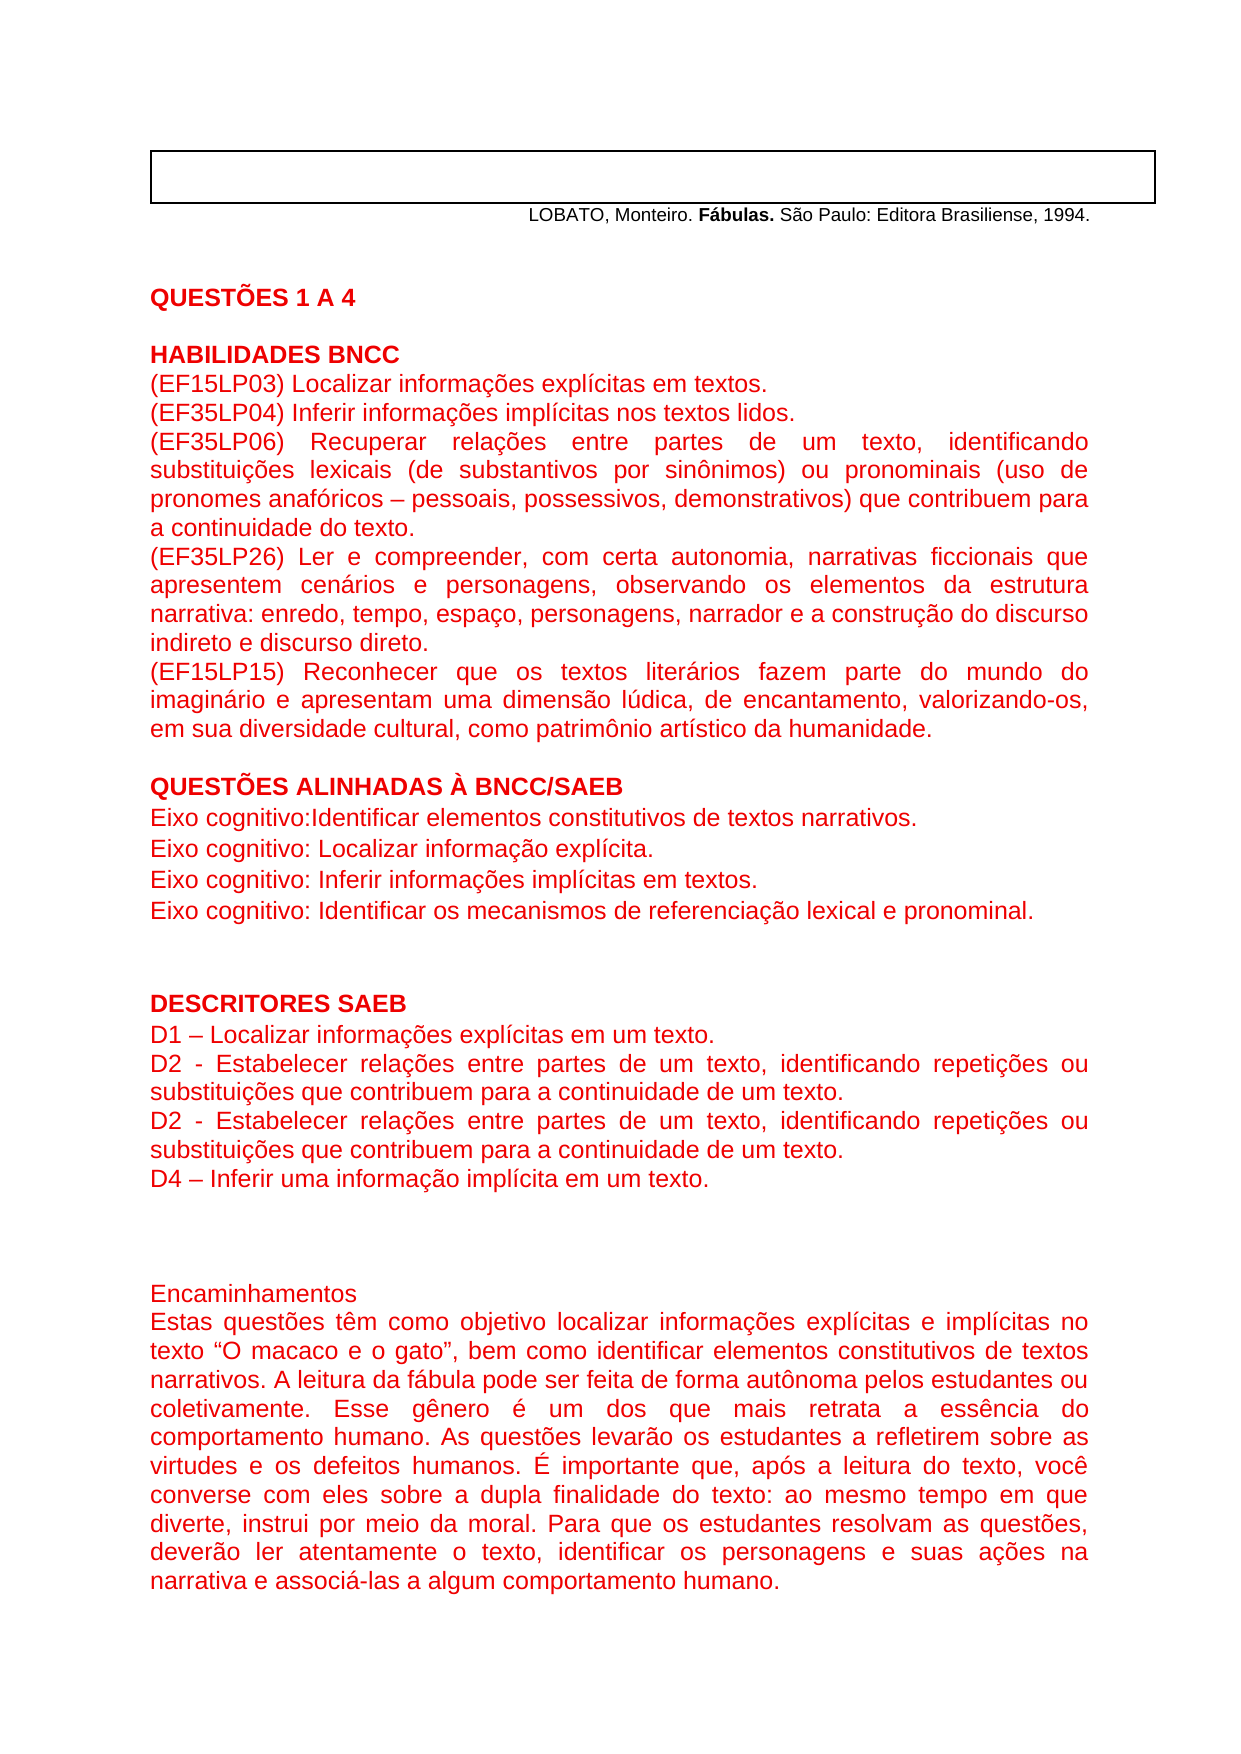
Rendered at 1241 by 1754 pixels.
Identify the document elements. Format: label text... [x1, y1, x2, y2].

text (EF35LP26) Ler e compreender, com certa autonomia, narrativas ficcionais que apresentem cenários e personagens, observando os elementos da estrutura narrativa: enredo, tempo, espaço, personagens, narrador e a construção do discurso indireto e discurso direto. [150, 542, 1090, 657]
text Eixo cognitivo:Identificar elementos constitutivos de textos narrativos. [150, 803, 1090, 831]
text Encaminhamentos [150, 1279, 1090, 1307]
text Eixo cognitivo: Inferir informações implícitas em textos. [150, 865, 1090, 893]
text D1 – Localizar informações explícitas em um texto. [150, 1020, 1090, 1049]
text D2 - Estabelecer relações entre partes de um texto, identificando repetições ou substituições que contribuem para a continuidade de um texto. [150, 1049, 1090, 1106]
text D2 - Estabelecer relações entre partes de um texto, identificando repetições ou substituições que contribuem para a continuidade de um texto. [150, 1106, 1090, 1164]
text Eixo cognitivo: Identificar os mecanismos de referenciação lexical e pronominal. [150, 896, 1090, 924]
text DESCRITORES SAEB [150, 989, 1090, 1018]
text D4 – Inferir uma informação implícita em um texto. [150, 1164, 1090, 1192]
text Eixo cognitivo: Localizar informação explícita. [150, 834, 1090, 862]
text QUESTÕES ALINHADAS À BNCC/SAEB [150, 772, 1090, 800]
text (EF35LP06) Recuperar relações entre partes de um texto, identificando substituições lexicais (de substantivos por sinônimos) ou pronominais (uso de pronomes anafóricos – pessoais, possessivos, demonstrativos) que contribuem para a continuidade do texto. [150, 427, 1090, 542]
text Estas questões têm como objetivo localizar informações explícitas e implícitas no texto “O macaco e o gato”, bem como identificar elementos constitutivos de textos narrativos. A leitura da fábula pode ser feita de forma autônoma pelos estudantes ou coletivamente. Esse gênero é um dos que mais retrata a essência do comportamento humano. As questões levarão os estudantes a refletirem sobre as virtudes e os defeitos humanos. É importante que, após a leitura do texto, você converse com eles sobre a dupla finalidade do texto: ao mesmo tempo em que diverte, instrui por meio da moral. Para que os estudantes resolvam as questões, deverão ler atentamente o texto, identificar os personagens e suas ações na narrativa e associá-las a algum comportamento humano. [150, 1307, 1090, 1595]
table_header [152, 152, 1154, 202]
text QUESTÕES 1 A 4 [150, 283, 1090, 312]
text (EF15LP15) Reconhecer que os textos literários fazem parte do mundo do imaginário e apresentam uma dimensão lúdica, de encantamento, valorizando-os, em sua diversidade cultural, como patrimônio artístico da humanidade. [150, 657, 1090, 743]
text HABILIDADES BNCC [150, 340, 1090, 369]
text LOBATO, Monteiro. Fábulas. São Paulo: Editora Brasiliense, 1994. [150, 204, 1090, 225]
text (EF15LP03) Localizar informações explícitas em textos. [150, 369, 1090, 398]
text (EF35LP04) Inferir informações implícitas nos textos lidos. [150, 398, 1090, 427]
